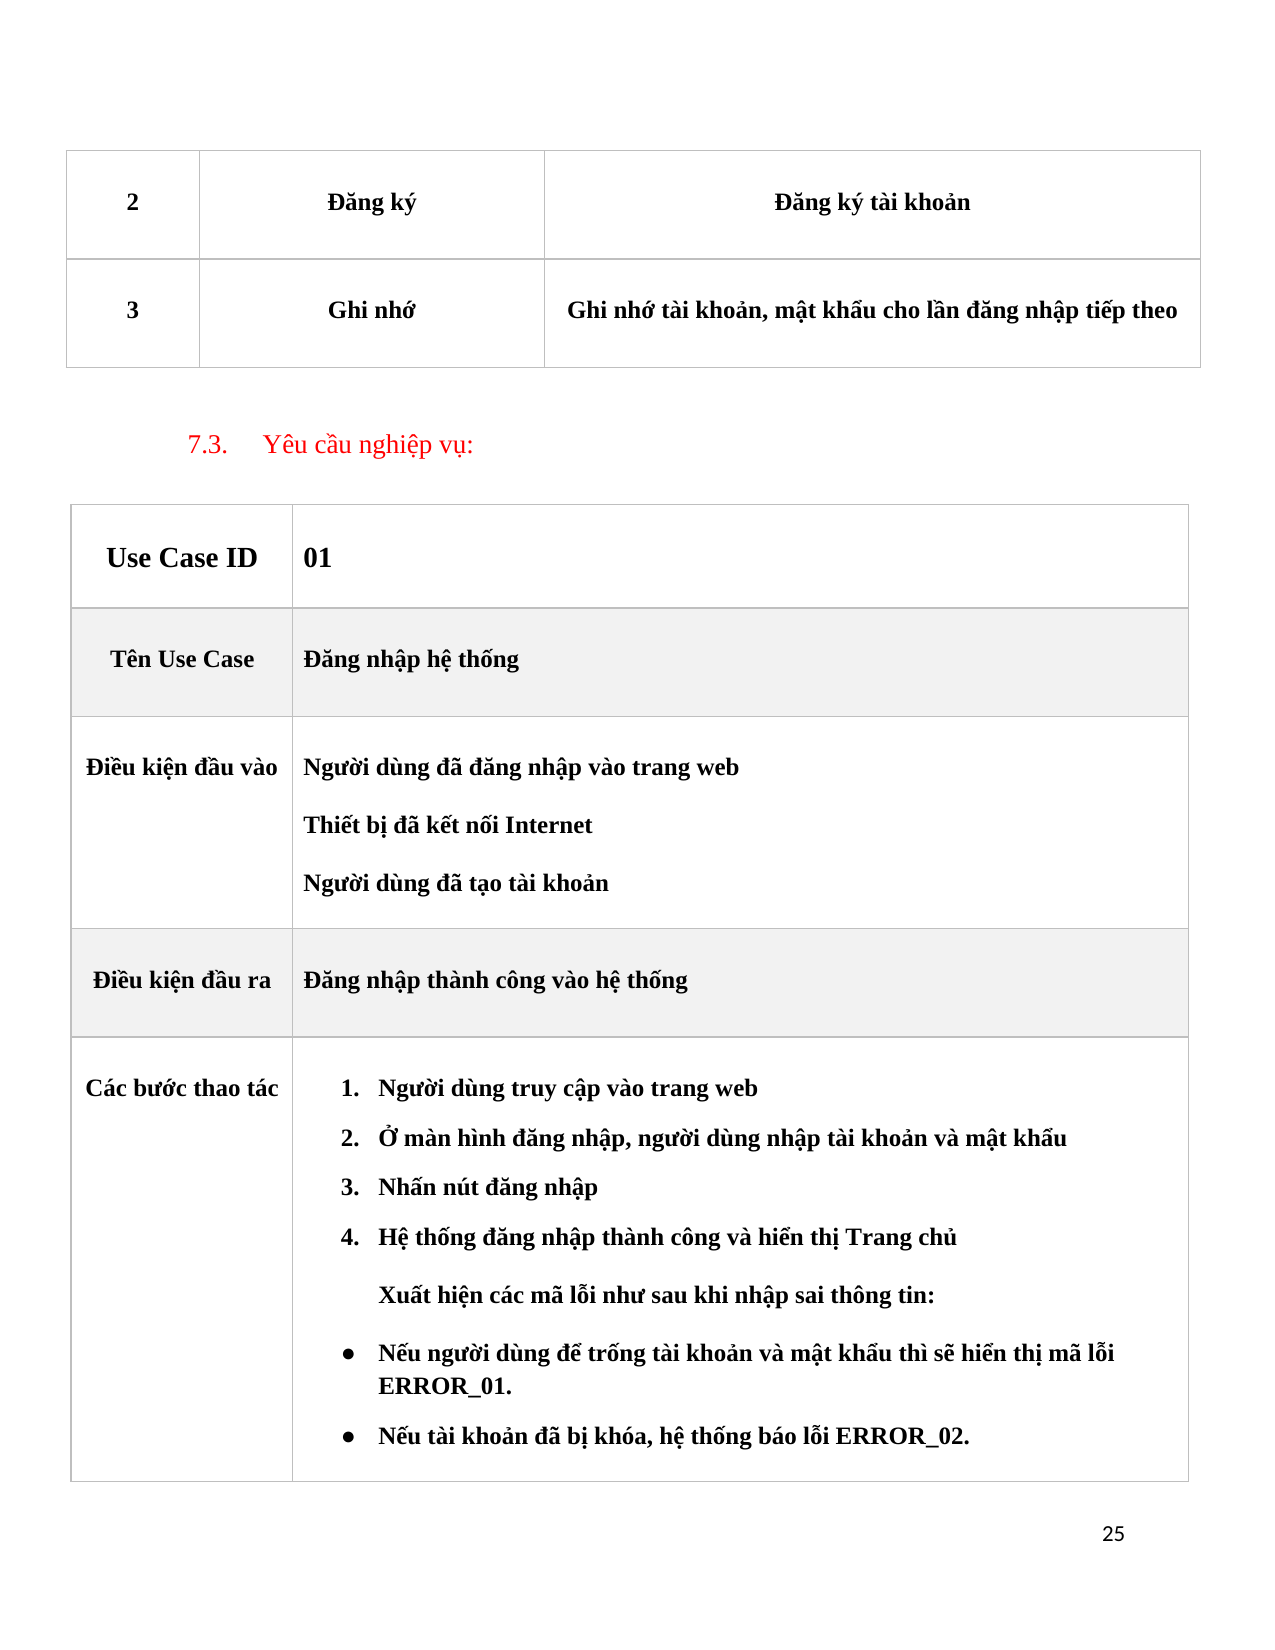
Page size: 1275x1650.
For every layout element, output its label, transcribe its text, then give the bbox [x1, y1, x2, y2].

table_cell Ghi nhớ tài khoản, mật khẩu cho lần đăng nhập tiếp theo [545, 260, 1200, 367]
table_cell Người dùng đã đăng nhập vào trang web Thiết bị đã kết nối Internet Người dùng đã tạo tài khoản [293, 717, 1188, 928]
subtitle Yêu cầu nghiệp vụ: [187, 428, 1125, 459]
table_cell Đăng ký [200, 151, 544, 258]
table_cell 3 [67, 260, 199, 367]
table_cell Đăng nhập hệ thống [293, 609, 1188, 716]
table_cell Điều kiện đầu ra [72, 929, 292, 1036]
table_header 01 [293, 505, 1188, 607]
table_header Use Case ID [72, 505, 292, 607]
table_cell Tên Use Case [72, 609, 292, 716]
table_cell Các bước thao tác [72, 1038, 292, 1481]
table_cell 2 [67, 151, 199, 258]
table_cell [293, 1038, 1188, 1481]
table_cell Đăng nhập thành công vào hệ thống [293, 929, 1188, 1036]
table_cell Điều kiện đầu vào [72, 717, 292, 928]
table_cell Đăng ký tài khoản [545, 151, 1200, 258]
table_cell Ghi nhớ [200, 260, 544, 367]
